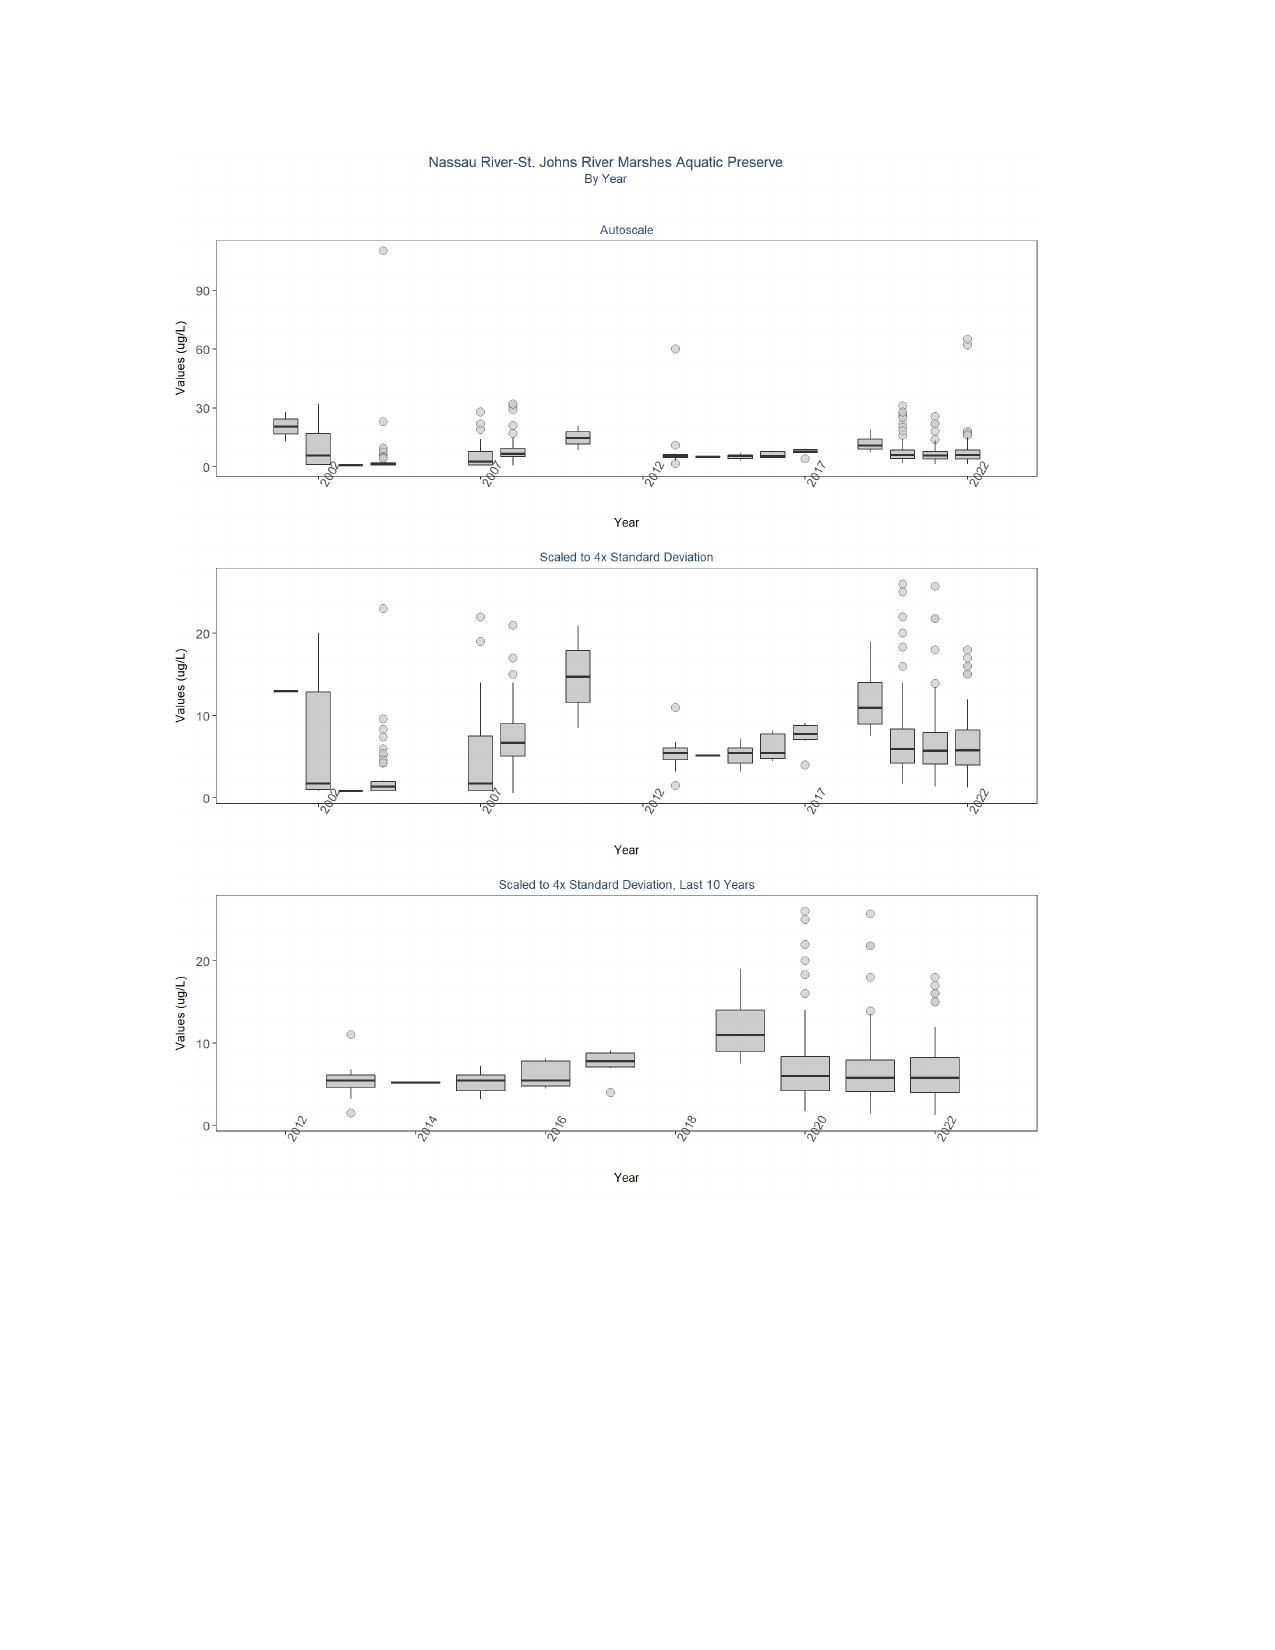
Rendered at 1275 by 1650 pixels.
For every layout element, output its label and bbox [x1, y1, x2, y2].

picture [168, 150, 1044, 1200]
